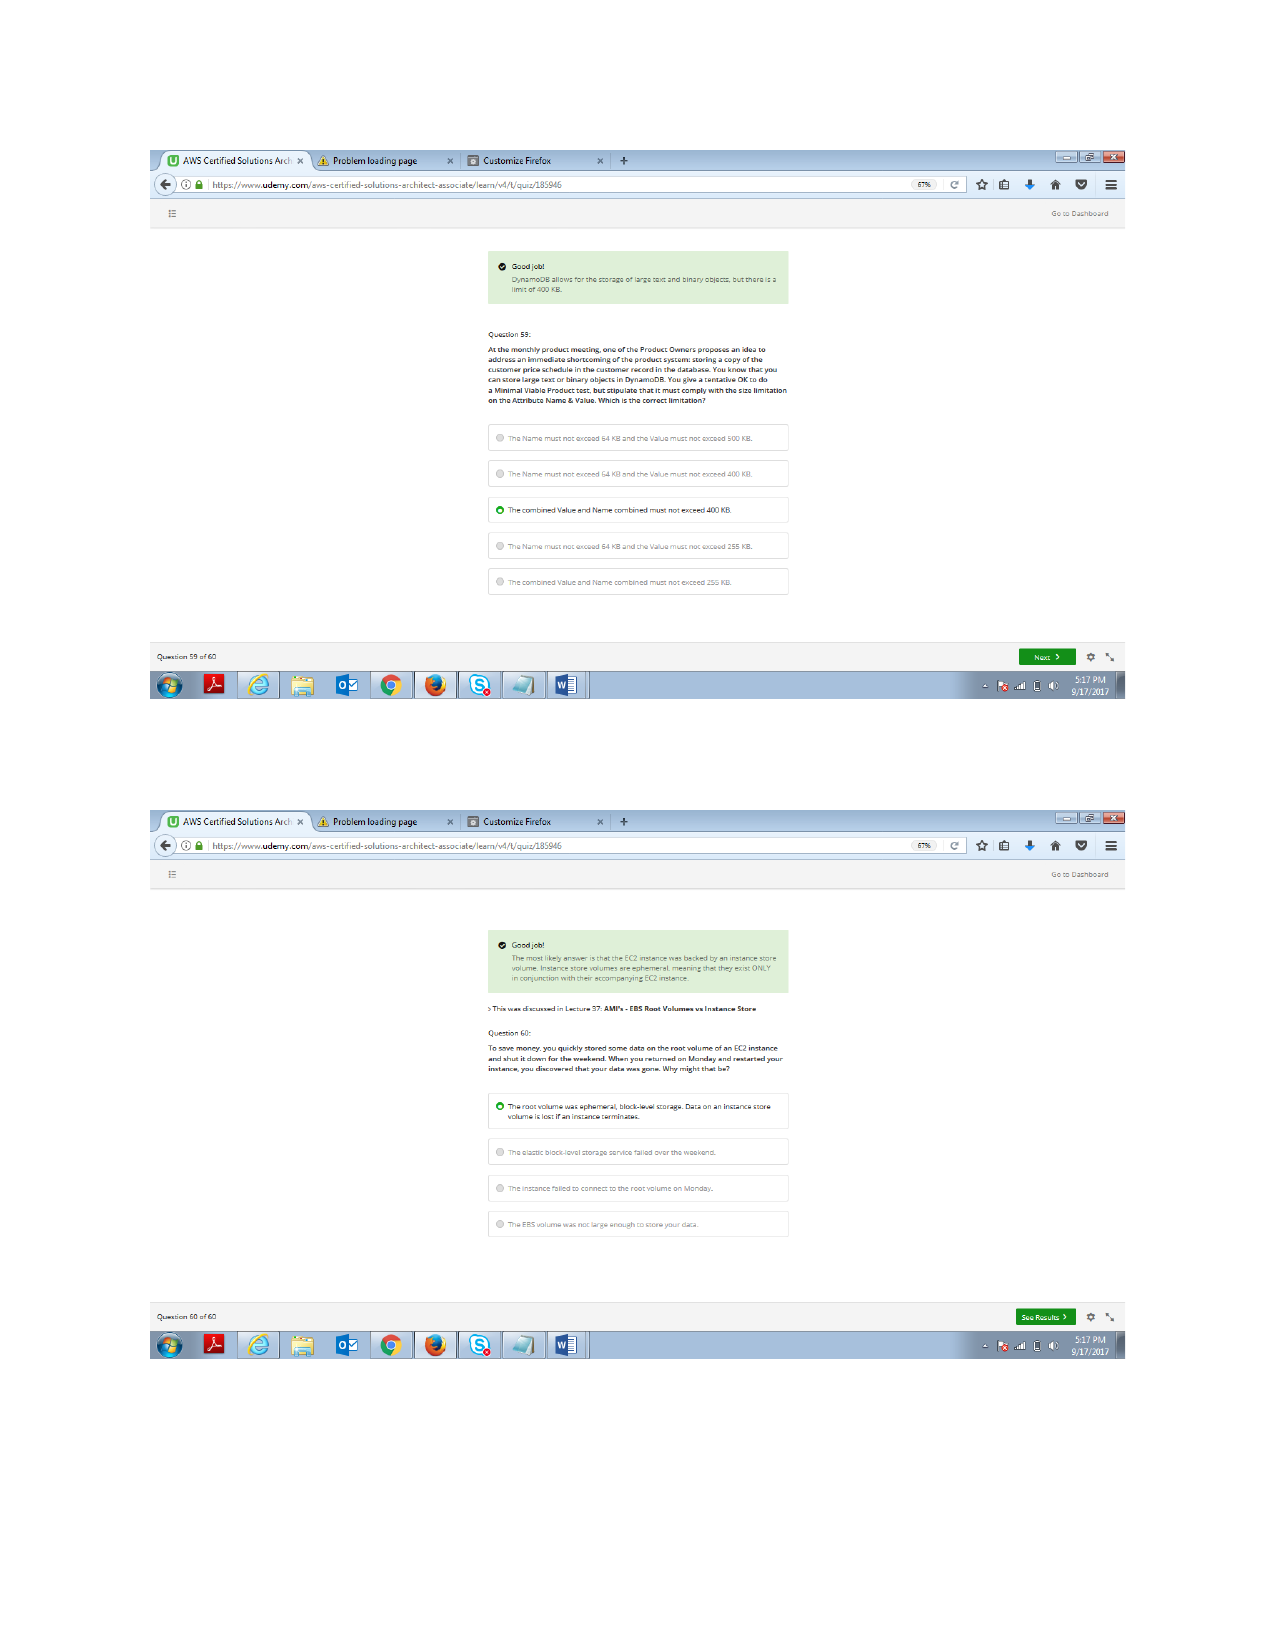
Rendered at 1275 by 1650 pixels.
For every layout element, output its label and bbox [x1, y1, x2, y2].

picture [150, 810, 1125, 1359]
picture [150, 150, 1125, 699]
